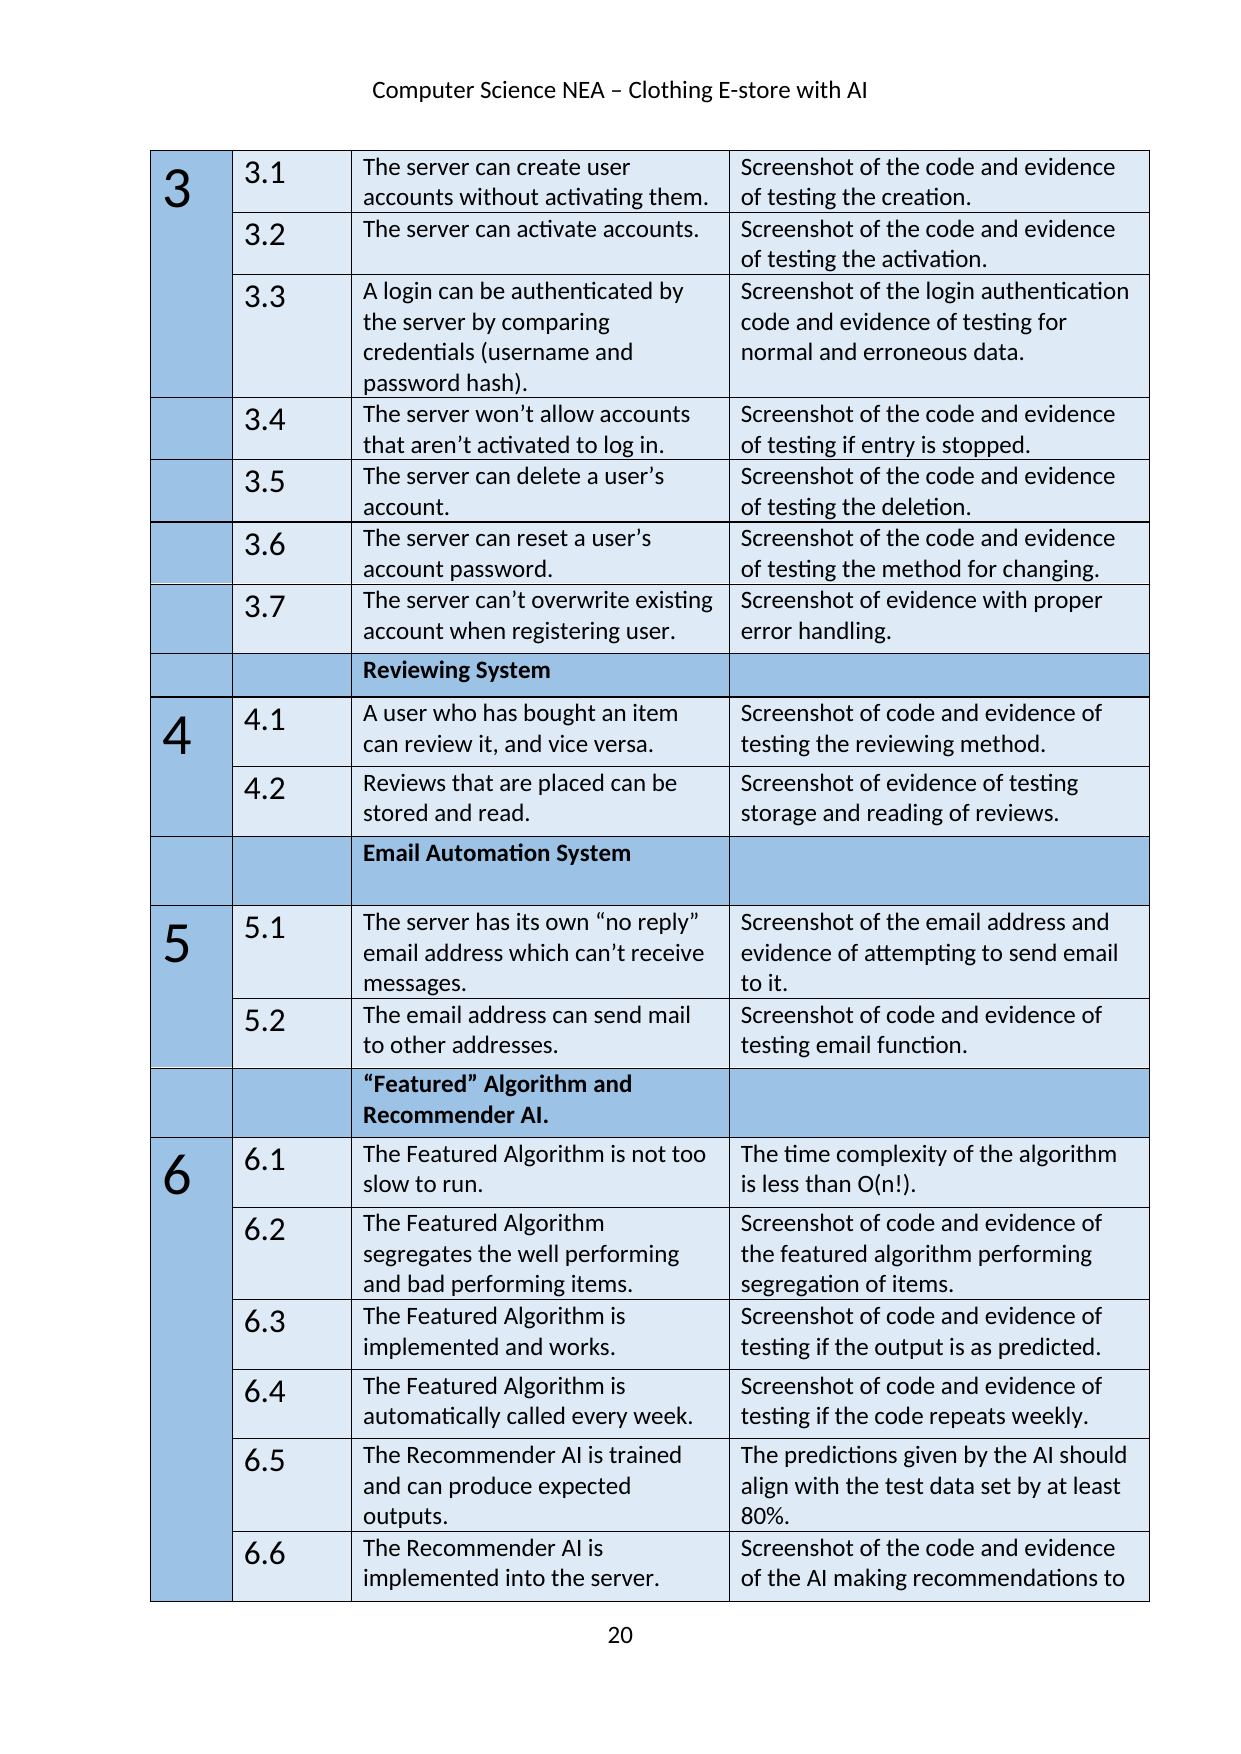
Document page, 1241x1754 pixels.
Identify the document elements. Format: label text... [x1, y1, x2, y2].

table_cell 4.2 [233, 767, 351, 836]
table_cell [151, 585, 232, 653]
table_cell [730, 654, 1149, 696]
table_cell The Featured Algorithm is automatically called every week. [352, 1370, 729, 1438]
table_cell 6 [151, 1138, 232, 1601]
table_cell The server can create user accounts without activating them. [352, 151, 729, 212]
table_cell [151, 460, 232, 521]
table_cell Screenshot of the code and evidence of testing the deletion. [730, 460, 1149, 521]
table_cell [730, 1532, 1149, 1601]
table_cell [151, 837, 232, 905]
table_cell [233, 837, 351, 905]
table_cell Reviewing System [352, 654, 729, 696]
table_cell [233, 1069, 351, 1137]
table_cell 3.7 [233, 585, 351, 653]
table_cell The email address can send mail to other addresses. [352, 999, 729, 1067]
table_cell 3 [151, 151, 232, 397]
table_cell [233, 654, 351, 696]
table_cell The Recommender AI is trained and can produce expected outputs. [352, 1439, 729, 1531]
table_cell “Featured” Algorithm and Recommender AI. [352, 1069, 729, 1137]
table_cell Screenshot of code and evidence of testing the reviewing method. [730, 698, 1149, 766]
table_cell Screenshot of the email address and evidence of attempting to send email to it. [730, 906, 1149, 998]
table_cell The server won’t allow accounts that aren’t activated to log in. [352, 398, 729, 459]
table_cell [151, 398, 232, 459]
table_cell 3.1 [233, 151, 351, 212]
table_cell 6.3 [233, 1300, 351, 1369]
table_cell Screenshot of evidence of testing storage and reading of reviews. [730, 767, 1149, 836]
table_cell 5.2 [233, 999, 351, 1067]
table_cell Screenshot of evidence with proper error handling. [730, 585, 1149, 653]
table_cell 6.5 [233, 1439, 351, 1531]
table_cell 6.6 [233, 1532, 351, 1601]
table_cell [151, 654, 232, 696]
table_cell 5 [151, 906, 232, 1067]
table_cell The server can reset a user’s account password. [352, 523, 729, 583]
table_cell Reviews that are placed can be stored and read. [352, 767, 729, 836]
table_cell The predictions given by the AI should align with the test data set by at least 80%. [730, 1439, 1149, 1531]
table_cell 3.2 [233, 213, 351, 274]
table_cell 3.4 [233, 398, 351, 459]
table_cell 3.5 [233, 460, 351, 521]
table_cell [730, 837, 1149, 905]
table_cell A user who has bought an item can review it, and vice versa. [352, 698, 729, 766]
table_cell A login can be authenticated by the server by comparing credentials (username and password hash). [352, 275, 729, 397]
table_cell 4.1 [233, 698, 351, 766]
table_cell The Featured Algorithm segregates the well performing and bad performing items. [352, 1208, 729, 1299]
table_cell [151, 523, 232, 583]
table_cell 6.4 [233, 1370, 351, 1438]
table_cell The server can’t overwrite existing account when registering user. [352, 585, 729, 653]
table_cell The server can activate accounts. [352, 213, 729, 274]
table_cell 4 [151, 698, 232, 836]
table_cell Screenshot of code and evidence of testing if the output is as predicted. [730, 1300, 1149, 1369]
table_cell Screenshot of code and evidence of the featured algorithm performing segregation of items. [730, 1208, 1149, 1299]
table_cell Screenshot of the code and evidence of testing if entry is stopped. [730, 398, 1149, 459]
table_cell The server has its own “no reply” email address which can’t receive messages. [352, 906, 729, 998]
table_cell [352, 1532, 729, 1601]
table_cell The Featured Algorithm is not too slow to run. [352, 1138, 729, 1207]
table_cell 3.6 [233, 523, 351, 583]
table_cell 5.1 [233, 906, 351, 998]
table_cell The server can delete a user’s account. [352, 460, 729, 521]
table_cell [730, 1069, 1149, 1137]
table_cell Screenshot of the code and evidence of testing the activation. [730, 213, 1149, 274]
table_cell Screenshot of code and evidence of testing if the code repeats weekly. [730, 1370, 1149, 1438]
table_cell 3.3 [233, 275, 351, 397]
table_cell 6.2 [233, 1208, 351, 1299]
table_cell The Featured Algorithm is implemented and works. [352, 1300, 729, 1369]
table_cell Screenshot of the code and evidence of testing the creation. [730, 151, 1149, 212]
table_cell 6.1 [233, 1138, 351, 1207]
table_cell Screenshot of the login authentication code and evidence of testing for normal and erroneous data. [730, 275, 1149, 397]
table_cell Screenshot of the code and evidence of testing the method for changing. [730, 523, 1149, 583]
table_cell [151, 1069, 232, 1137]
table_cell Email Automation System [352, 837, 729, 905]
table_cell The time complexity of the algorithm is less than O(n!). [730, 1138, 1149, 1207]
table_cell Screenshot of code and evidence of testing email function. [730, 999, 1149, 1067]
